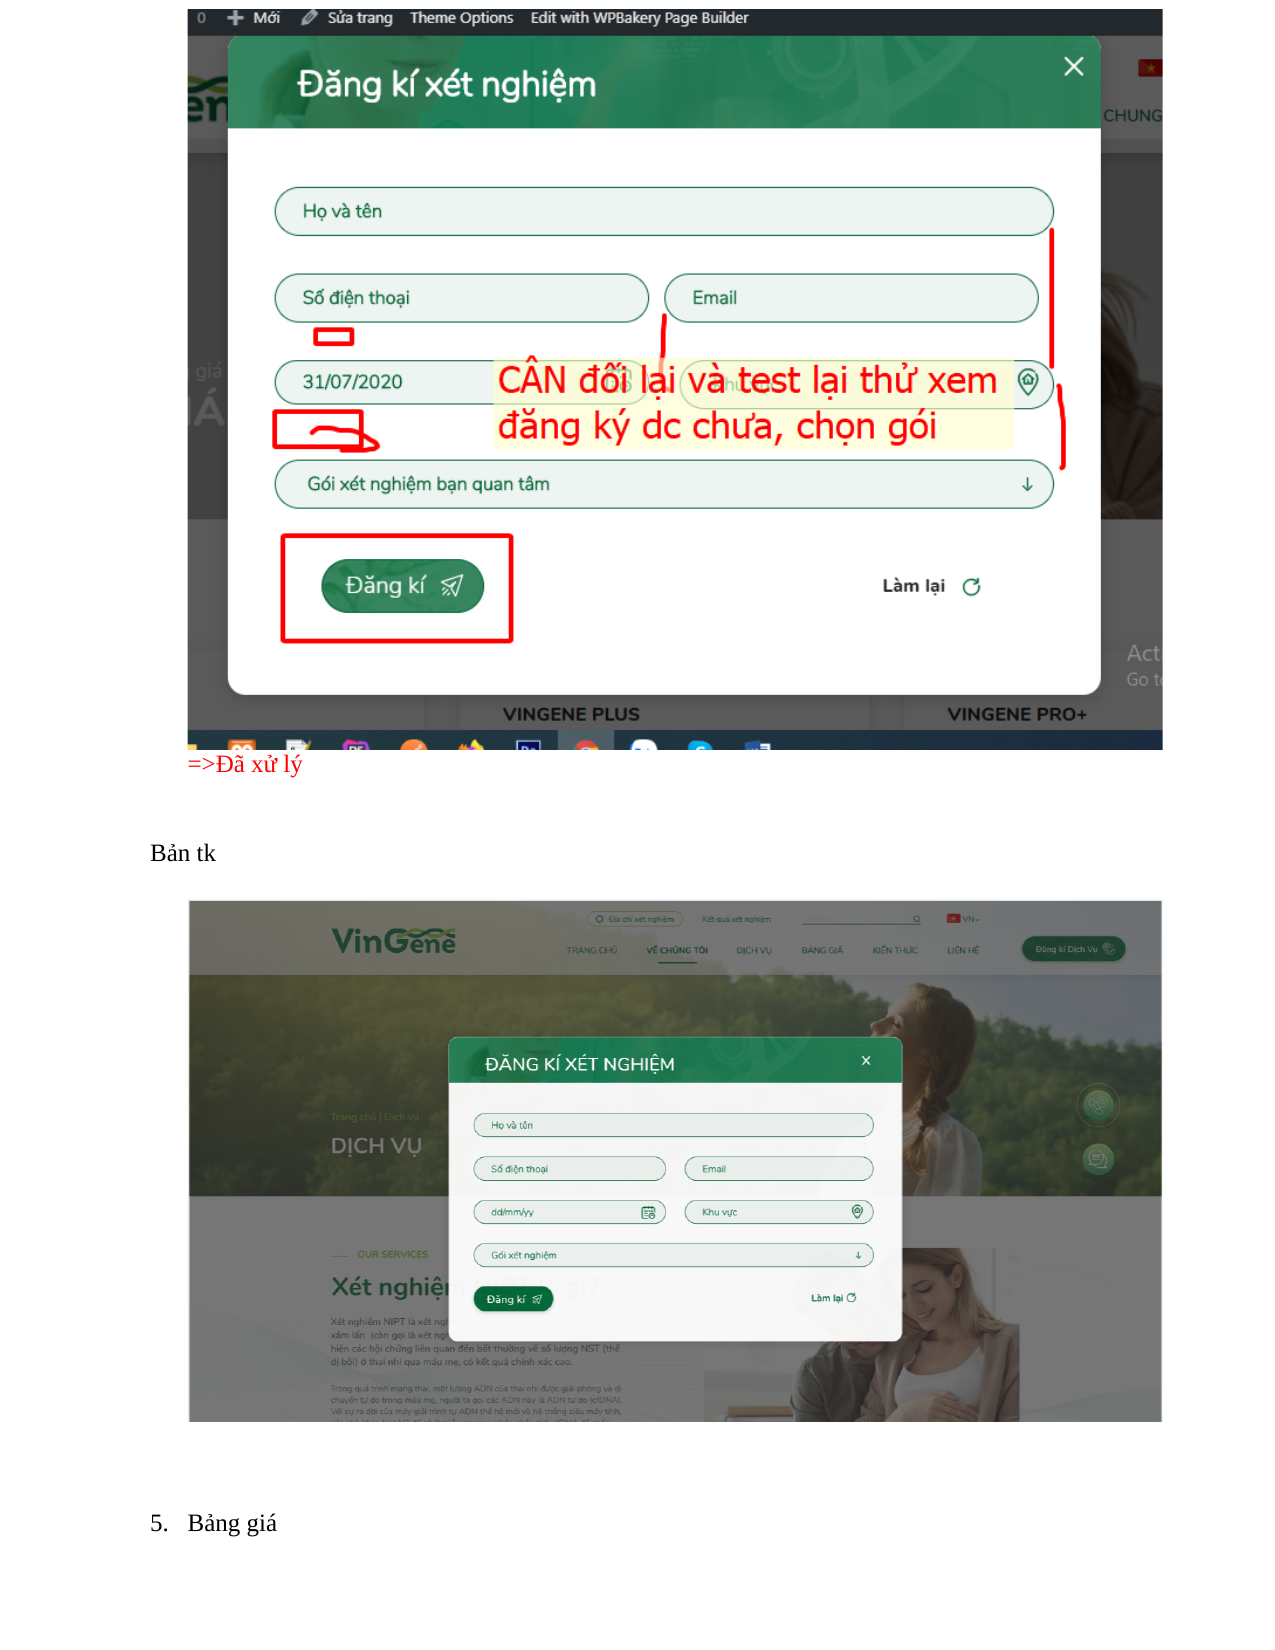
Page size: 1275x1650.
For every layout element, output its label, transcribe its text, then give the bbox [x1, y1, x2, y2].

text Bản tk [150, 838, 1125, 867]
list =>Đã xử lý [187, 750, 1125, 778]
list Bảng giá [150, 1508, 1125, 1537]
picture [187, 9, 1163, 750]
picture [187, 898, 1163, 1422]
